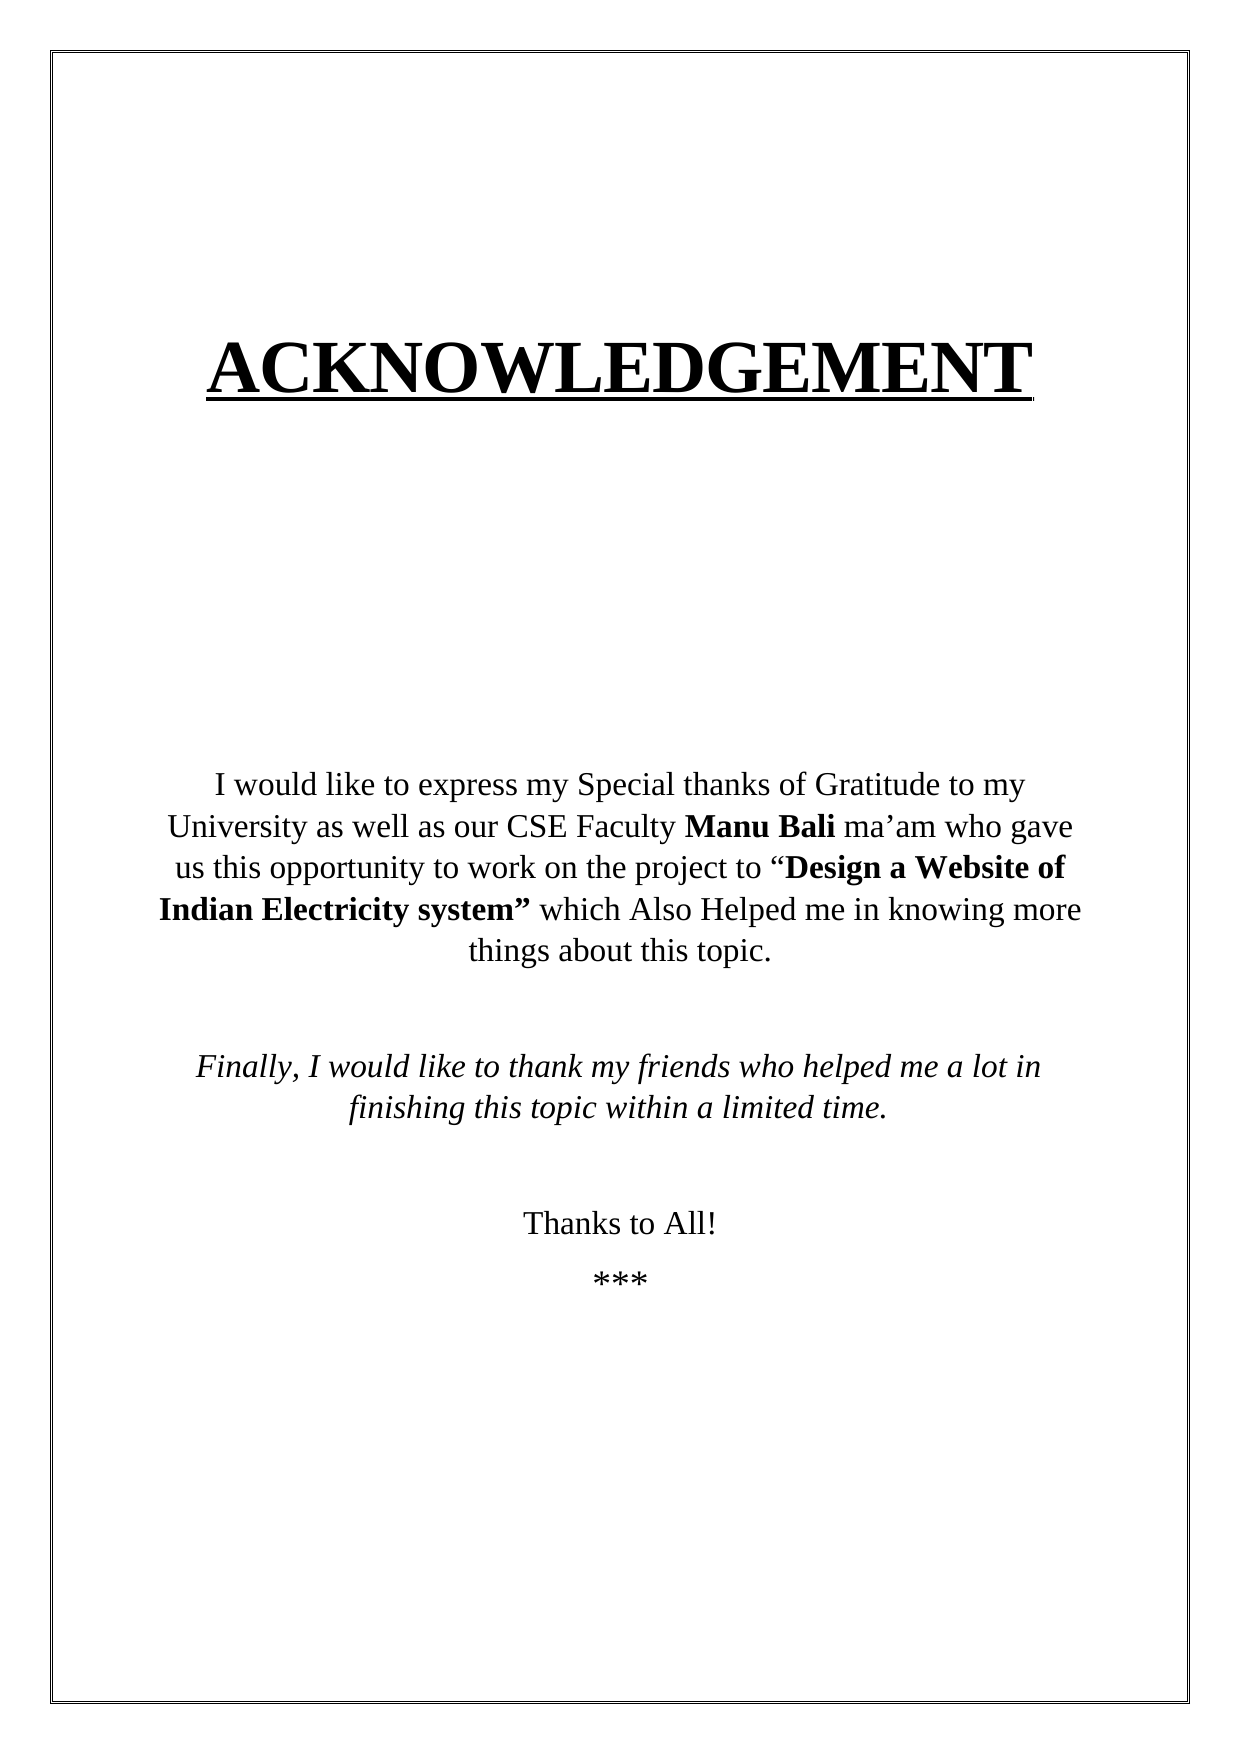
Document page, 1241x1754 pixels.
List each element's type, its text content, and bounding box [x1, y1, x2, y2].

text Finally, I would like to thank my friends who helped me a lot in finishing this topic within a limited time. [150, 1046, 1090, 1126]
text *** [150, 1262, 1090, 1305]
text I would like to express my Special thanks of Gratitude to my University as well as our CSE Faculty Manu Bali ma’am who gave us this opportunity to work on the project to “Design a Website of Indian Electricity system” which Also Helped me in knowing more things about this topic. [150, 765, 1090, 968]
text Thanks to All! [150, 1203, 1090, 1242]
title ACKNOWLEDGEMENT [150, 322, 1090, 409]
